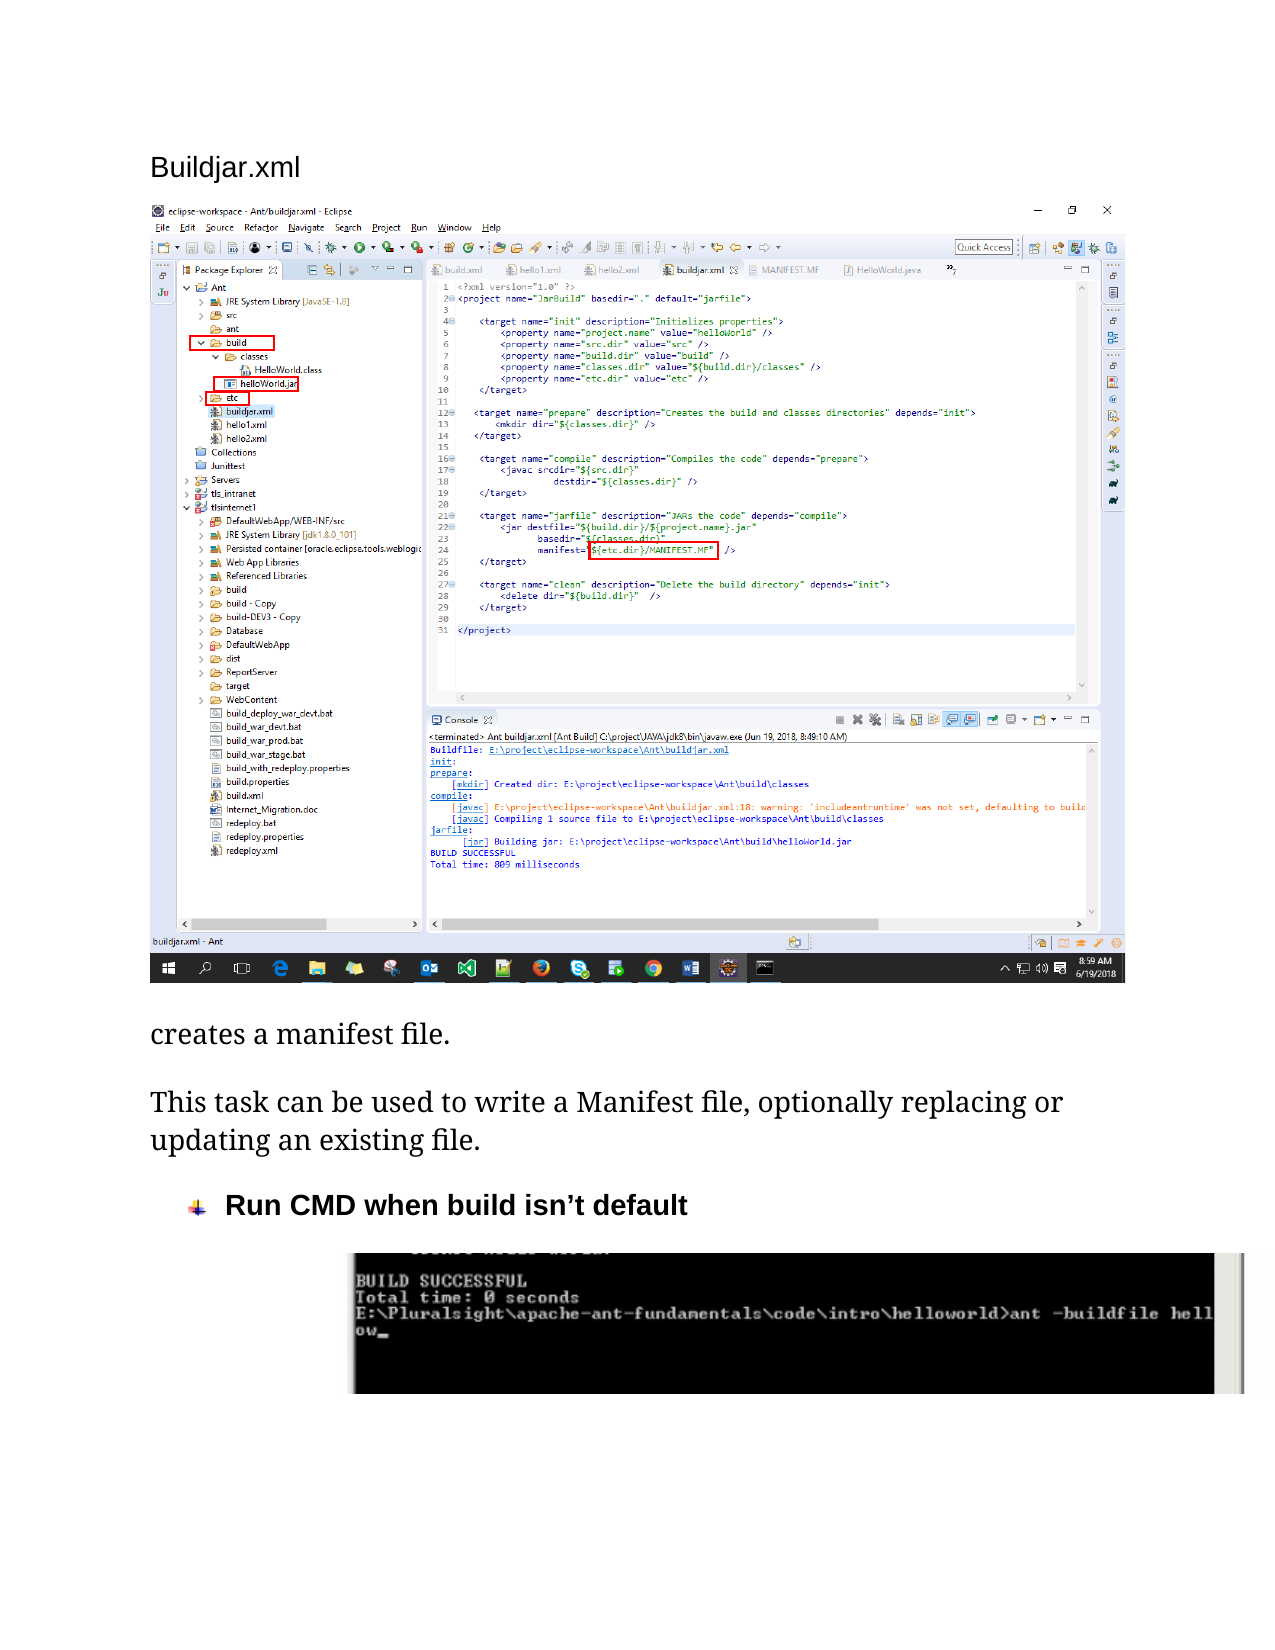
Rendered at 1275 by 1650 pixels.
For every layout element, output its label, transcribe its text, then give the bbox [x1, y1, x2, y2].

picture [150, 202, 1125, 983]
subtitle Run CMD when build isn’t default [187, 1188, 1125, 1221]
picture [337, 1253, 1275, 1394]
picture [188, 1198, 206, 1216]
text This task can be used to write a Manifest file, optionally replacing or updating an existing file. [150, 1082, 1125, 1159]
text creates a manifest file. [150, 1014, 1125, 1053]
text Buildjar.xml [150, 150, 1125, 183]
